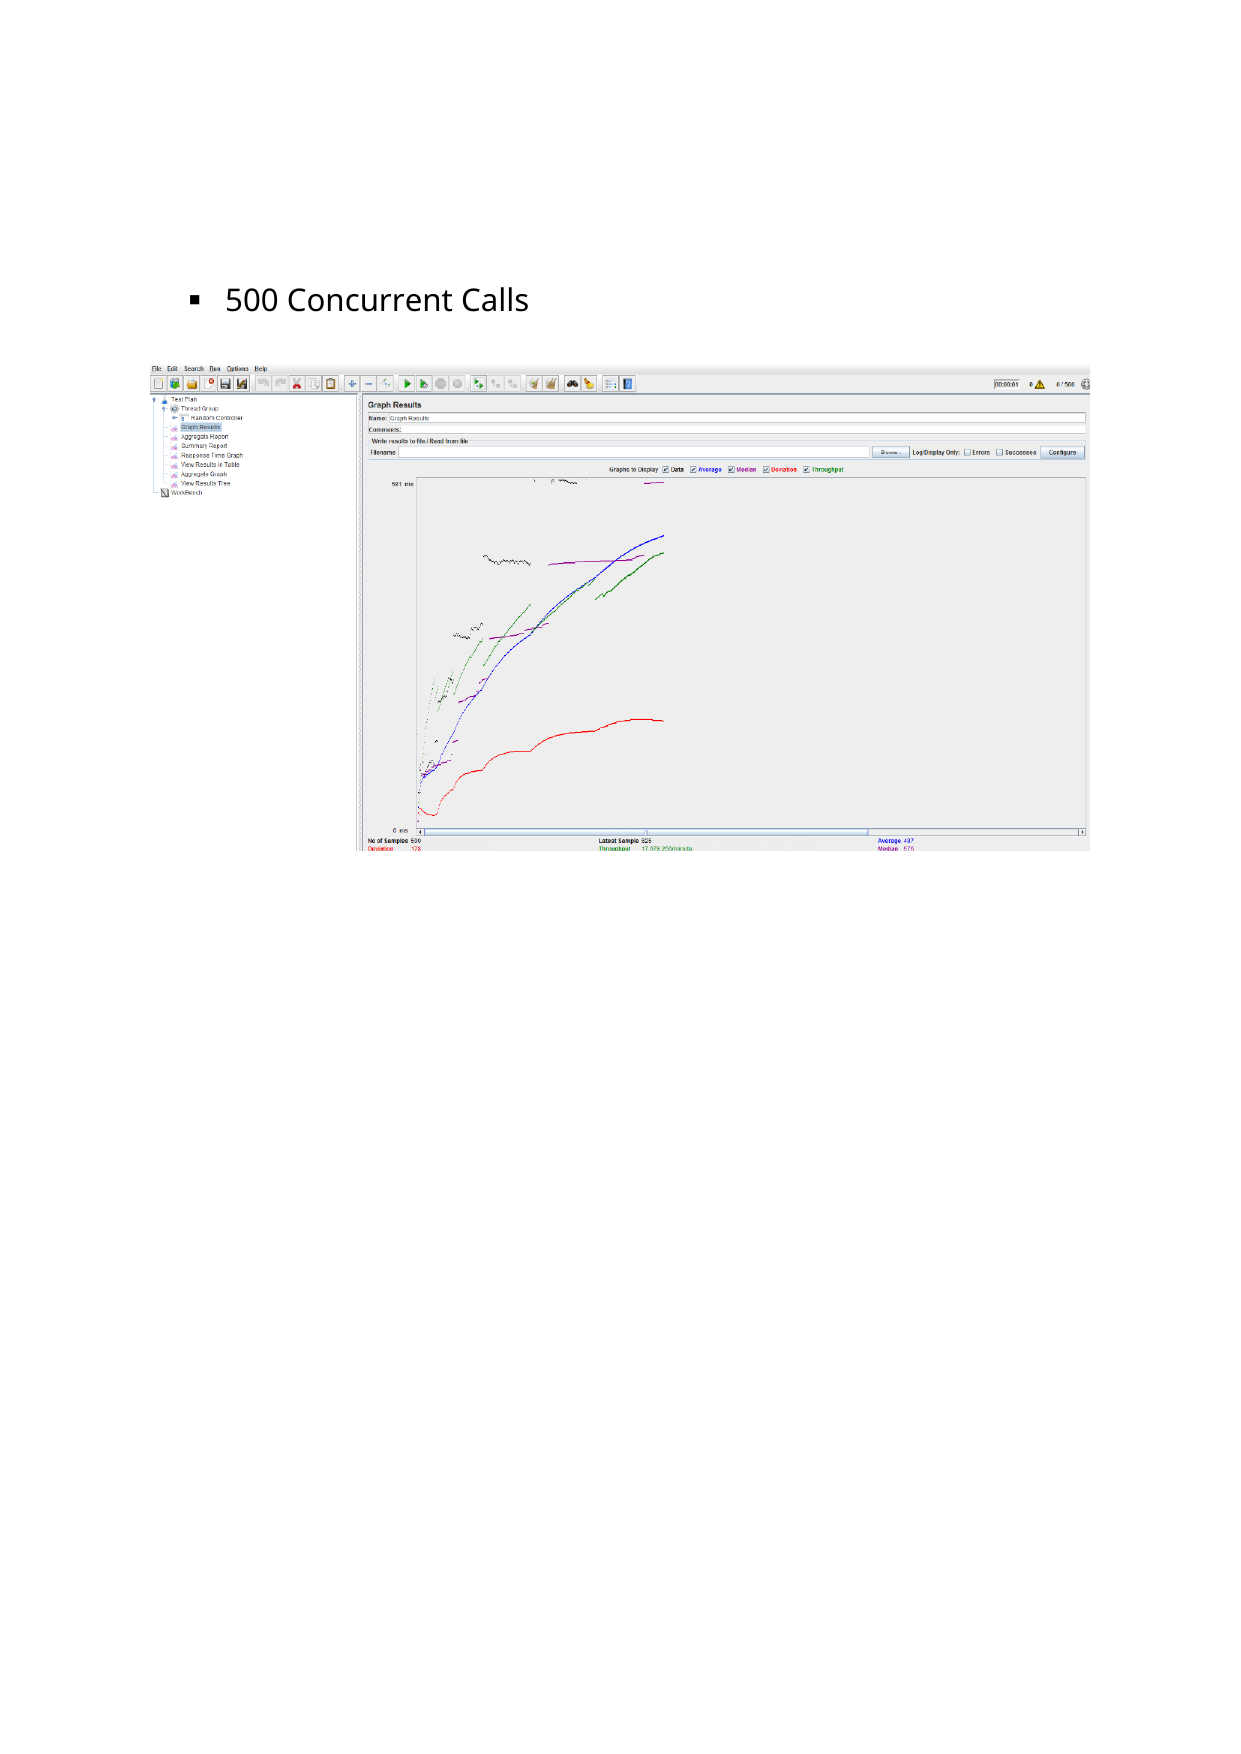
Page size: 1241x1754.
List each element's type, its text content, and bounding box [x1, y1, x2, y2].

list 500 Concurrent Calls [187, 278, 1090, 320]
picture [150, 363, 1091, 851]
